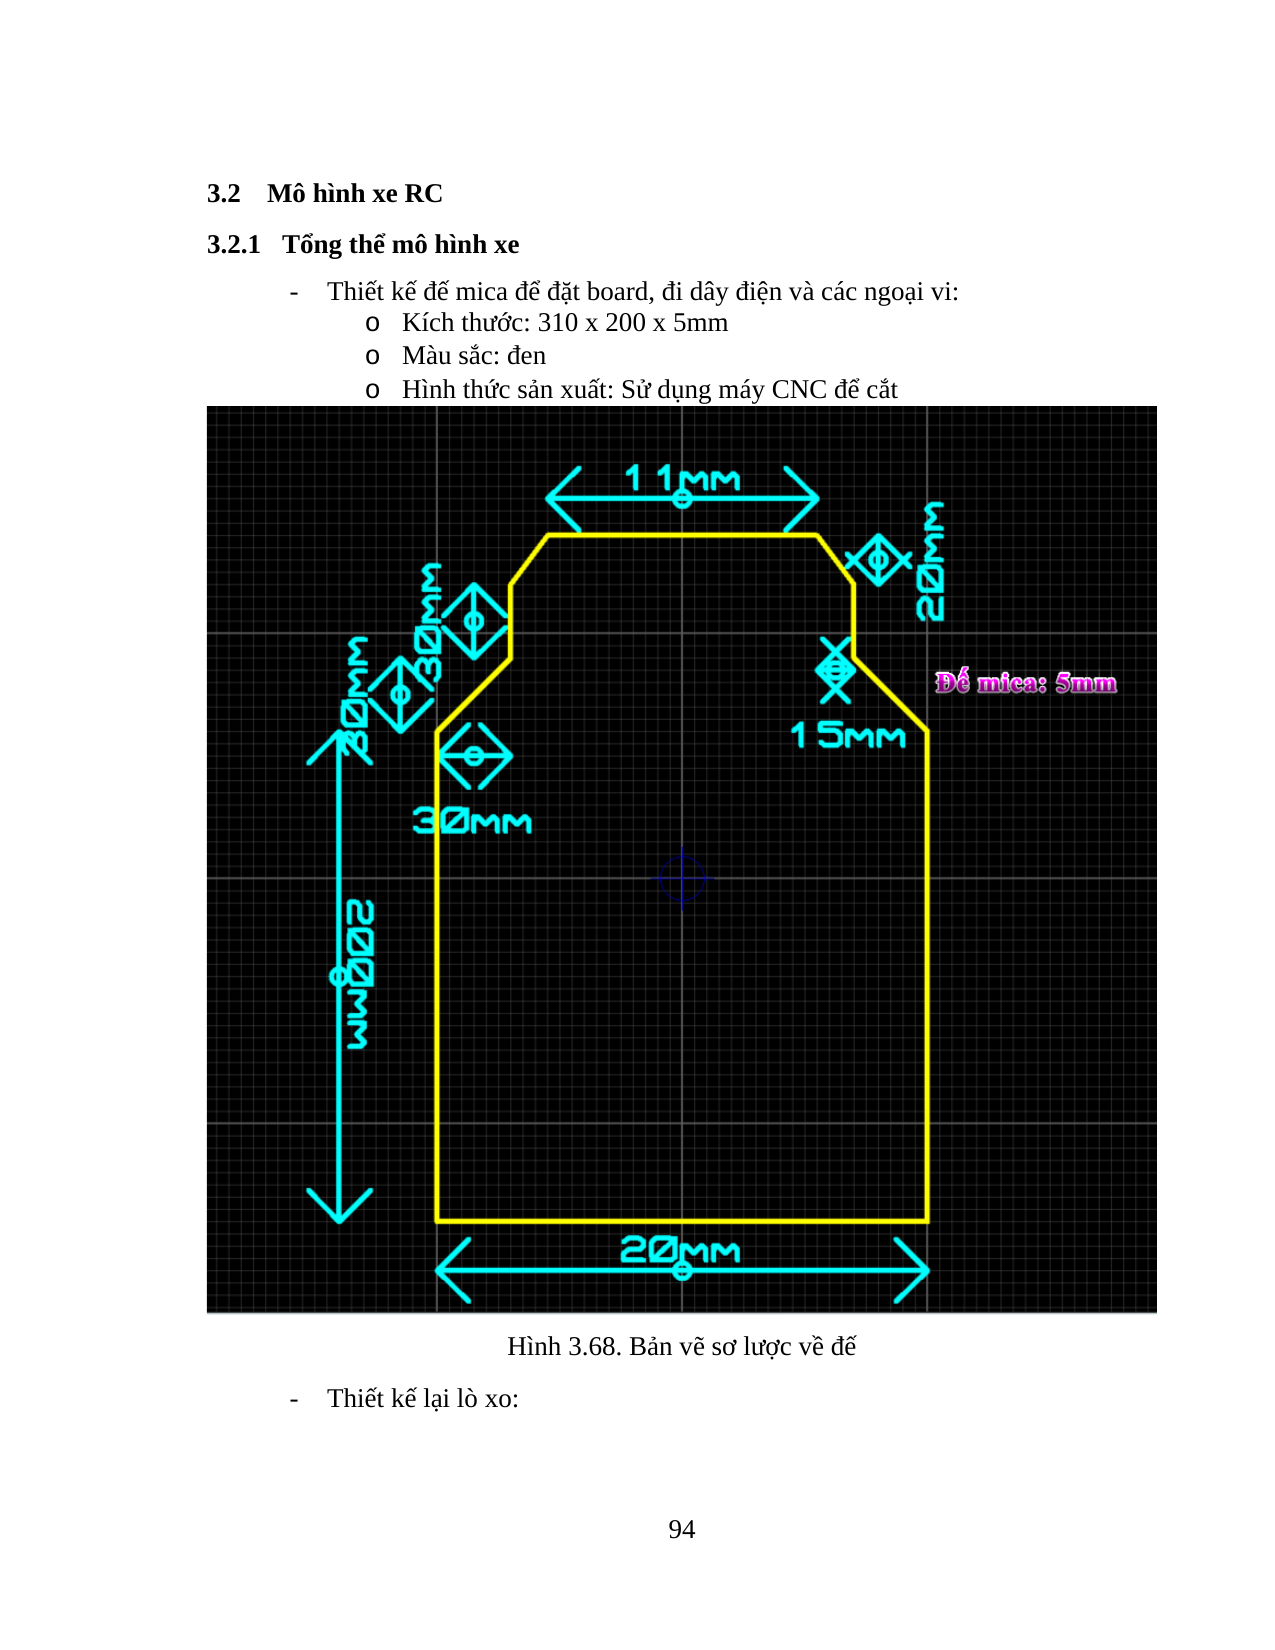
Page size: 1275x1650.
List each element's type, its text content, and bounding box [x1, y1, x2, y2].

picture [206, 406, 1157, 1315]
subtitle Mô hình xe RC [207, 177, 1157, 208]
list Kích thước: 310 x 200 x 5mm [364, 306, 1157, 339]
list Thiết kế đế mica để đặt board, đi dây điện và các ngoại vi: [289, 275, 1157, 306]
list Hình thức sản xuất: Sử dụng máy CNC để cắt [364, 373, 1157, 406]
list Thiết kế lại lò xo: [289, 1382, 1157, 1413]
subtitle Tổng thể mô hình xe [207, 228, 1157, 259]
list Màu sắc: đen [364, 339, 1157, 373]
